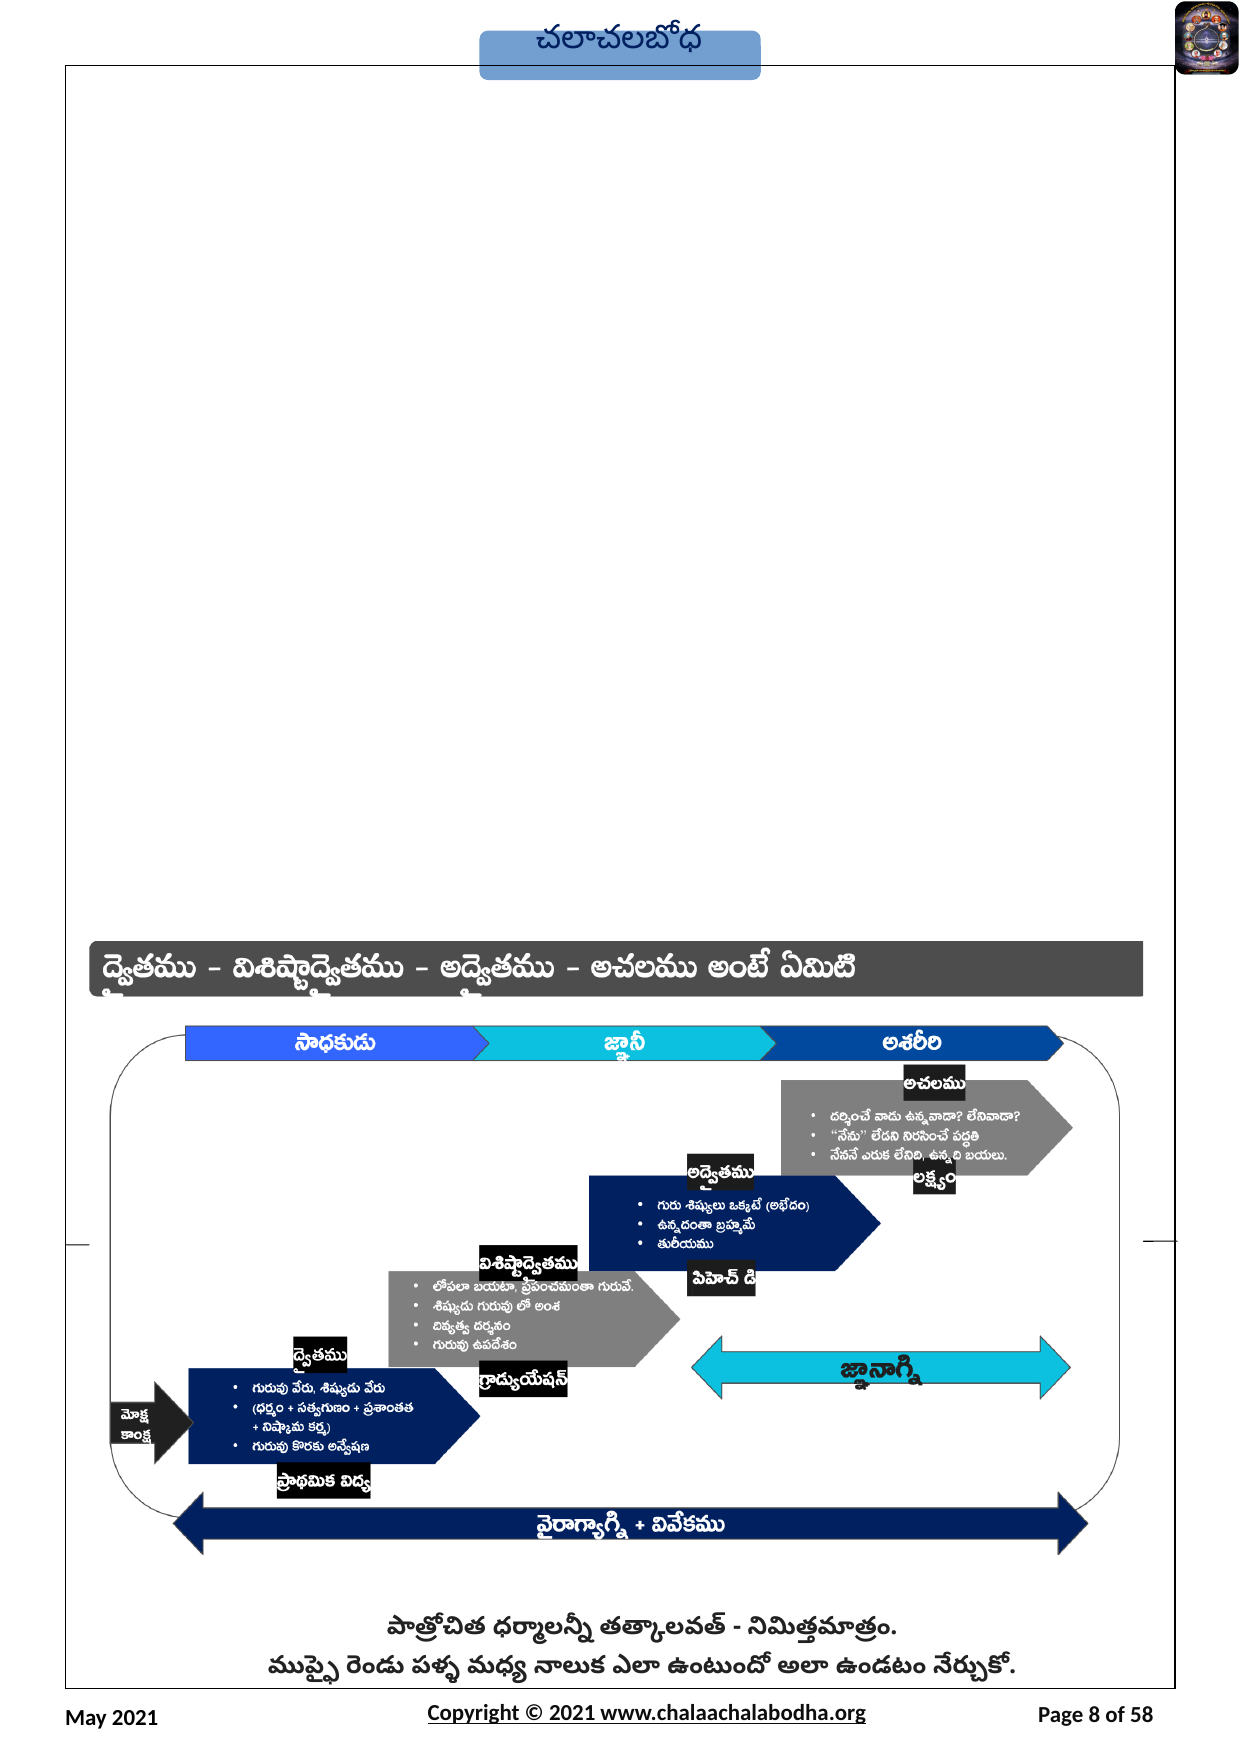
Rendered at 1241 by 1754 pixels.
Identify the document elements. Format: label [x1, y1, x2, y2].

picture [89, 941, 1144, 1564]
picture [1175, 1, 1239, 75]
